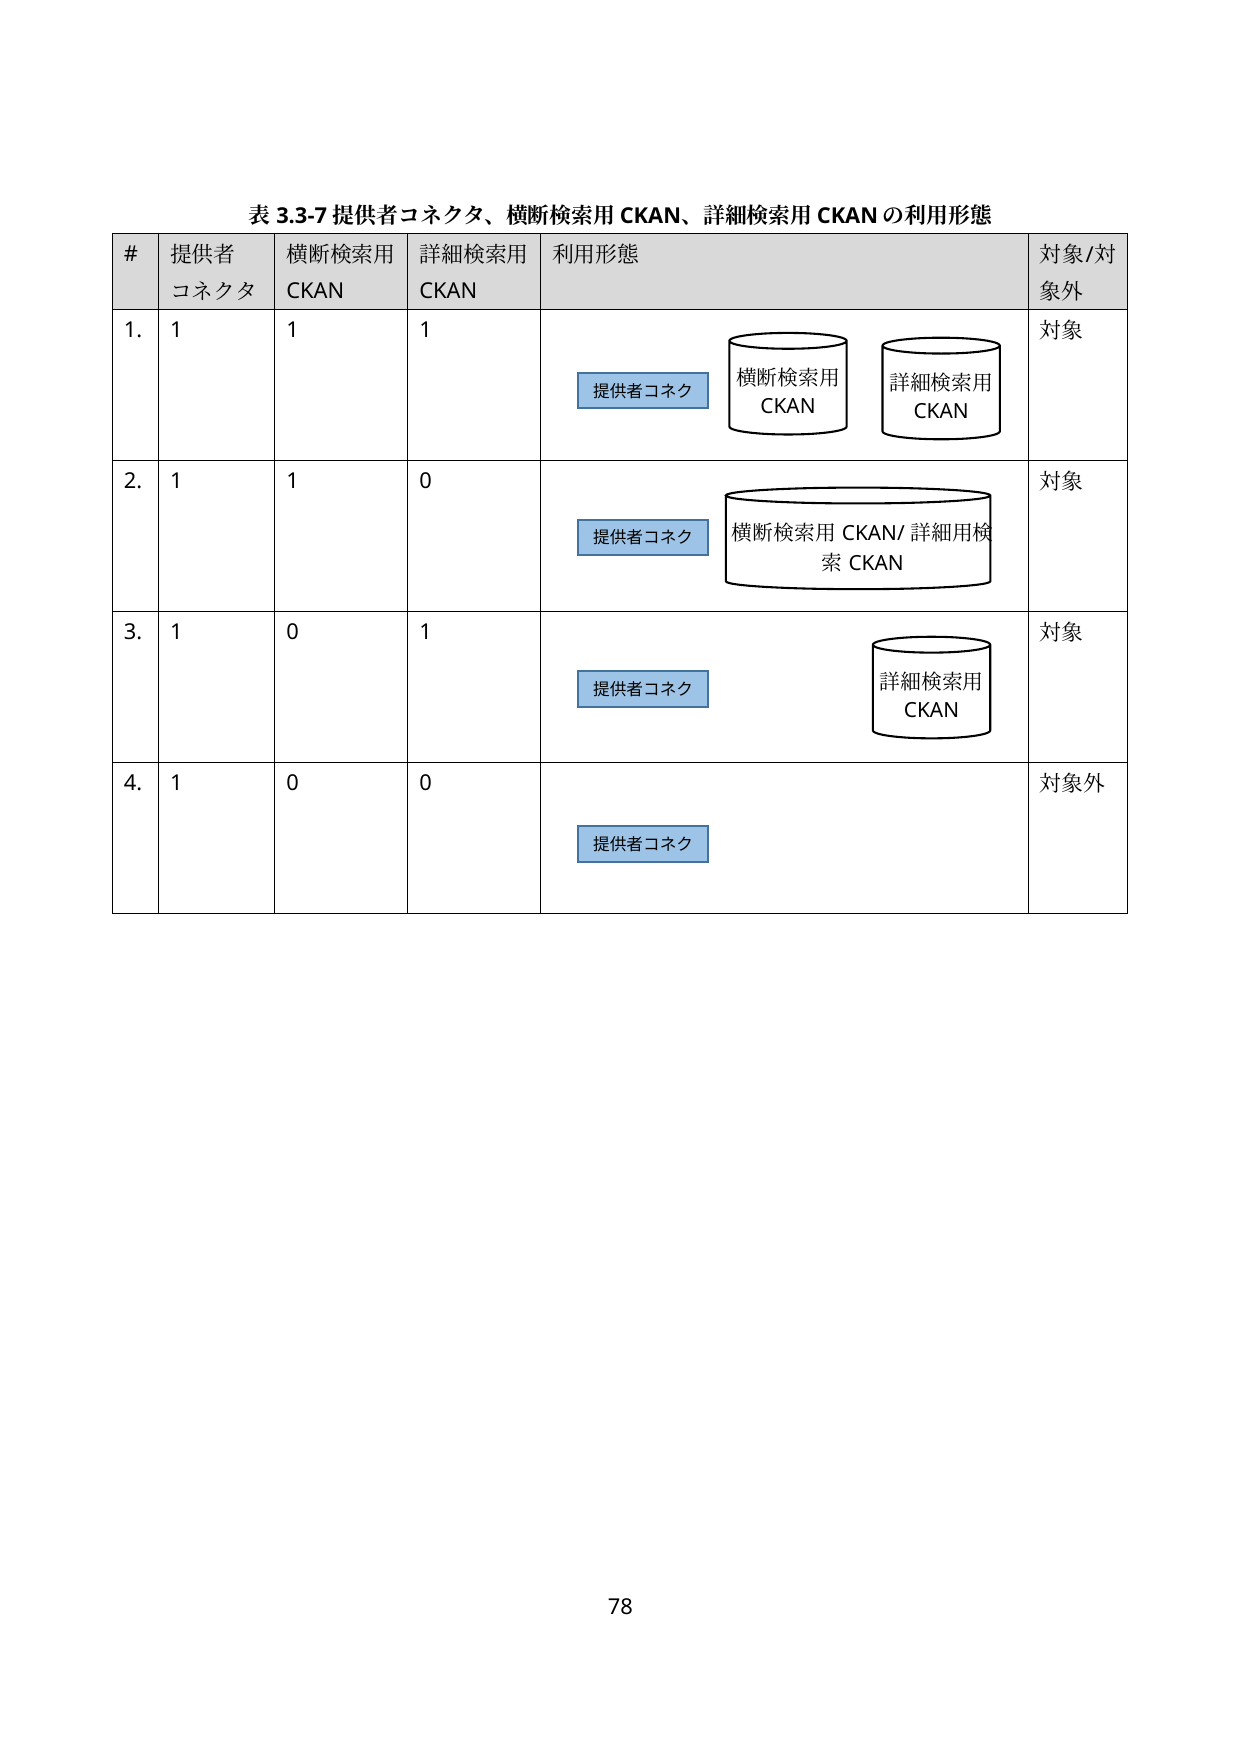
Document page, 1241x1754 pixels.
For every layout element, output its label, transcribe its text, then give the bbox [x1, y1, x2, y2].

table_cell 0 [408, 461, 540, 611]
table_cell [113, 612, 158, 762]
table_cell 0 [275, 763, 407, 913]
table_cell 1 [159, 612, 274, 762]
table_cell [113, 310, 158, 460]
table_cell 1 [275, 310, 407, 460]
table_header # [113, 234, 158, 309]
table_cell 0 [275, 612, 407, 762]
table_cell 対象 [1029, 612, 1127, 762]
table_cell [541, 612, 1028, 762]
table_cell 対象 [1029, 310, 1127, 460]
table_header 提供者 コネクタ [159, 234, 274, 309]
table_cell 1 [159, 763, 274, 913]
table_cell 0 [408, 763, 540, 913]
table_cell 対象外 [1029, 763, 1127, 913]
table_cell 対象 [1029, 461, 1127, 611]
table_header 横断検索用 CKAN [275, 234, 407, 309]
table_header 詳細検索用 CKAN [408, 234, 540, 309]
table_cell 1 [159, 461, 274, 611]
table_cell [541, 763, 1028, 913]
table_cell [541, 461, 1028, 611]
table_cell 1 [275, 461, 407, 611]
table_cell [113, 461, 158, 611]
table_cell 1 [408, 612, 540, 762]
table_cell 1 [159, 310, 274, 460]
table_header 利用形態 [541, 234, 1028, 309]
table_cell 1 [408, 310, 540, 460]
table_header 対象/対象外 [1029, 234, 1127, 309]
table_cell [113, 763, 158, 913]
table_cell [541, 310, 1028, 460]
